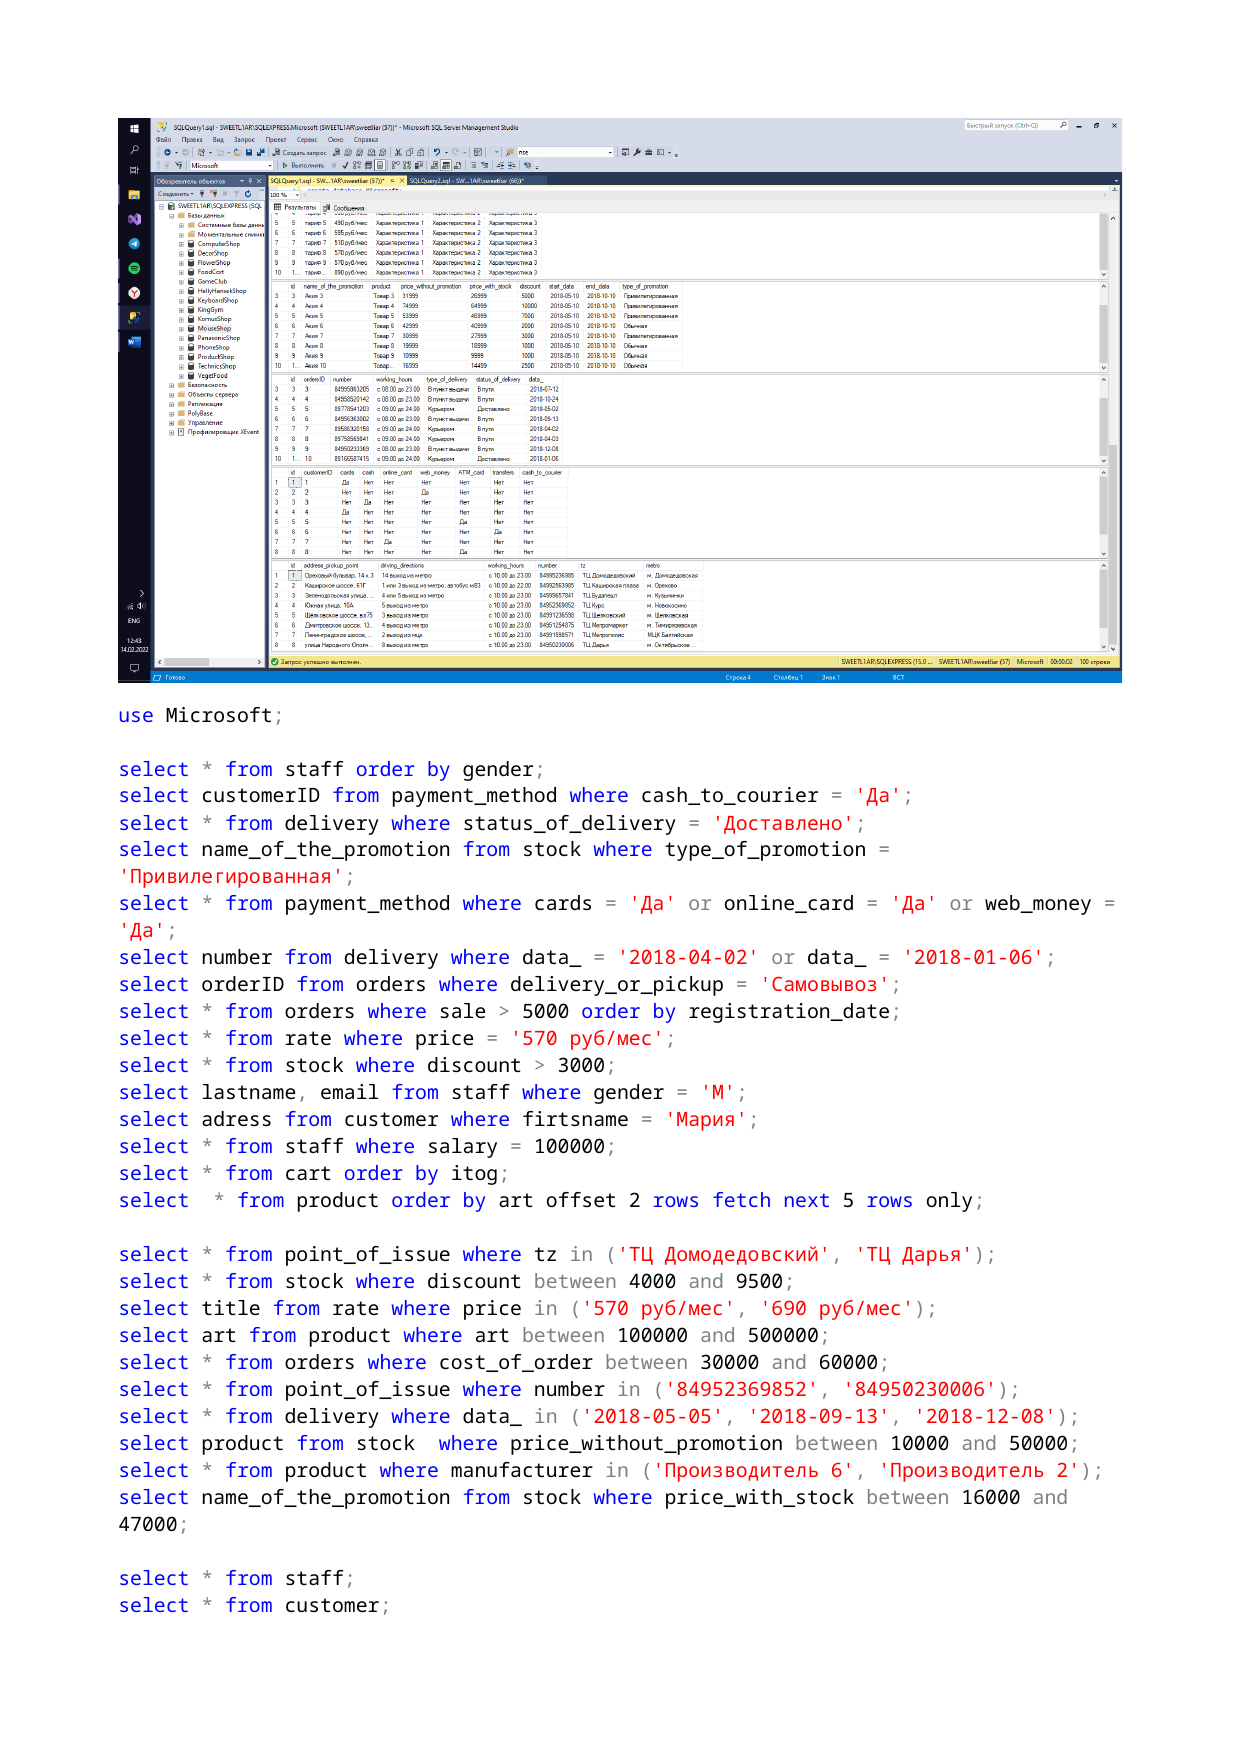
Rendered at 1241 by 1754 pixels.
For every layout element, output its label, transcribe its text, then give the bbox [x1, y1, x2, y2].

text select * from rate where price = '570 руб/мес'; [118, 1024, 1122, 1052]
text select * from stock where discount > 3000; [118, 1052, 1122, 1078]
text select * from point_of_issue where number in ('84952369852', '84950230006'); [118, 1375, 1122, 1402]
text select * from delivery where status_of_delivery = 'Доставлено'; [118, 809, 1122, 836]
text select * from product where manufacturer in ('Производитель 6', 'Производитель 2'); [118, 1456, 1122, 1483]
text select * from staff order by gender; [118, 755, 1122, 782]
picture [118, 118, 1123, 683]
text select * from cart order by itog; [118, 1159, 1122, 1186]
text select * from point_of_issue where tz in ('ТЦ Домодедовский', 'ТЦ Дарья'); [118, 1240, 1122, 1267]
text select adress from customer where firtsname = 'Мария'; [118, 1106, 1122, 1132]
text select * from orders where cost_of_order between 30000 and 60000; [118, 1348, 1122, 1375]
text select * from orders where sale > 5000 order by registration_date; [118, 998, 1122, 1024]
text select orderID from orders where delivery_or_pickup = 'Самовывоз'; [118, 971, 1122, 998]
text select name_of_the_promotion from stock where price_with_stock between 16000 and 47000; [118, 1483, 1122, 1537]
text select product from stock where price_without_promotion between 10000 and 50000; [118, 1429, 1122, 1456]
text select name_of_the_promotion from stock where type_of_promotion = 'Привилегированная'; [118, 836, 1122, 890]
text select * from delivery where data_ in ('2018-05-05', '2018-09-13', '2018-12-08'); [118, 1402, 1122, 1429]
text select * from product order by art offset 2 rows fetch next 5 rows only; [118, 1186, 1122, 1213]
text select * from stock where discount between 4000 and 9500; [118, 1267, 1122, 1294]
text select lastname, email from staff where gender = 'М'; [118, 1078, 1122, 1106]
text select * from customer; [118, 1591, 1122, 1618]
text use Microsoft; [118, 701, 1122, 728]
text select * from payment_method where cards = 'Да' or online_card = 'Да' or web_money = 'Да'; [118, 890, 1122, 944]
text select number from delivery where data_ = '2018-04-02' or data_ = '2018-01-06'; [118, 944, 1122, 971]
text select * from staff where salary = 100000; [118, 1132, 1122, 1159]
text select art from product where art between 100000 and 500000; [118, 1321, 1122, 1348]
text select customerID from payment_method where cash_to_courier = 'Да'; [118, 782, 1122, 809]
text select * from staff; [118, 1564, 1122, 1591]
text select title from rate where price in ('570 руб/мес', '690 руб/мес'); [118, 1294, 1122, 1321]
